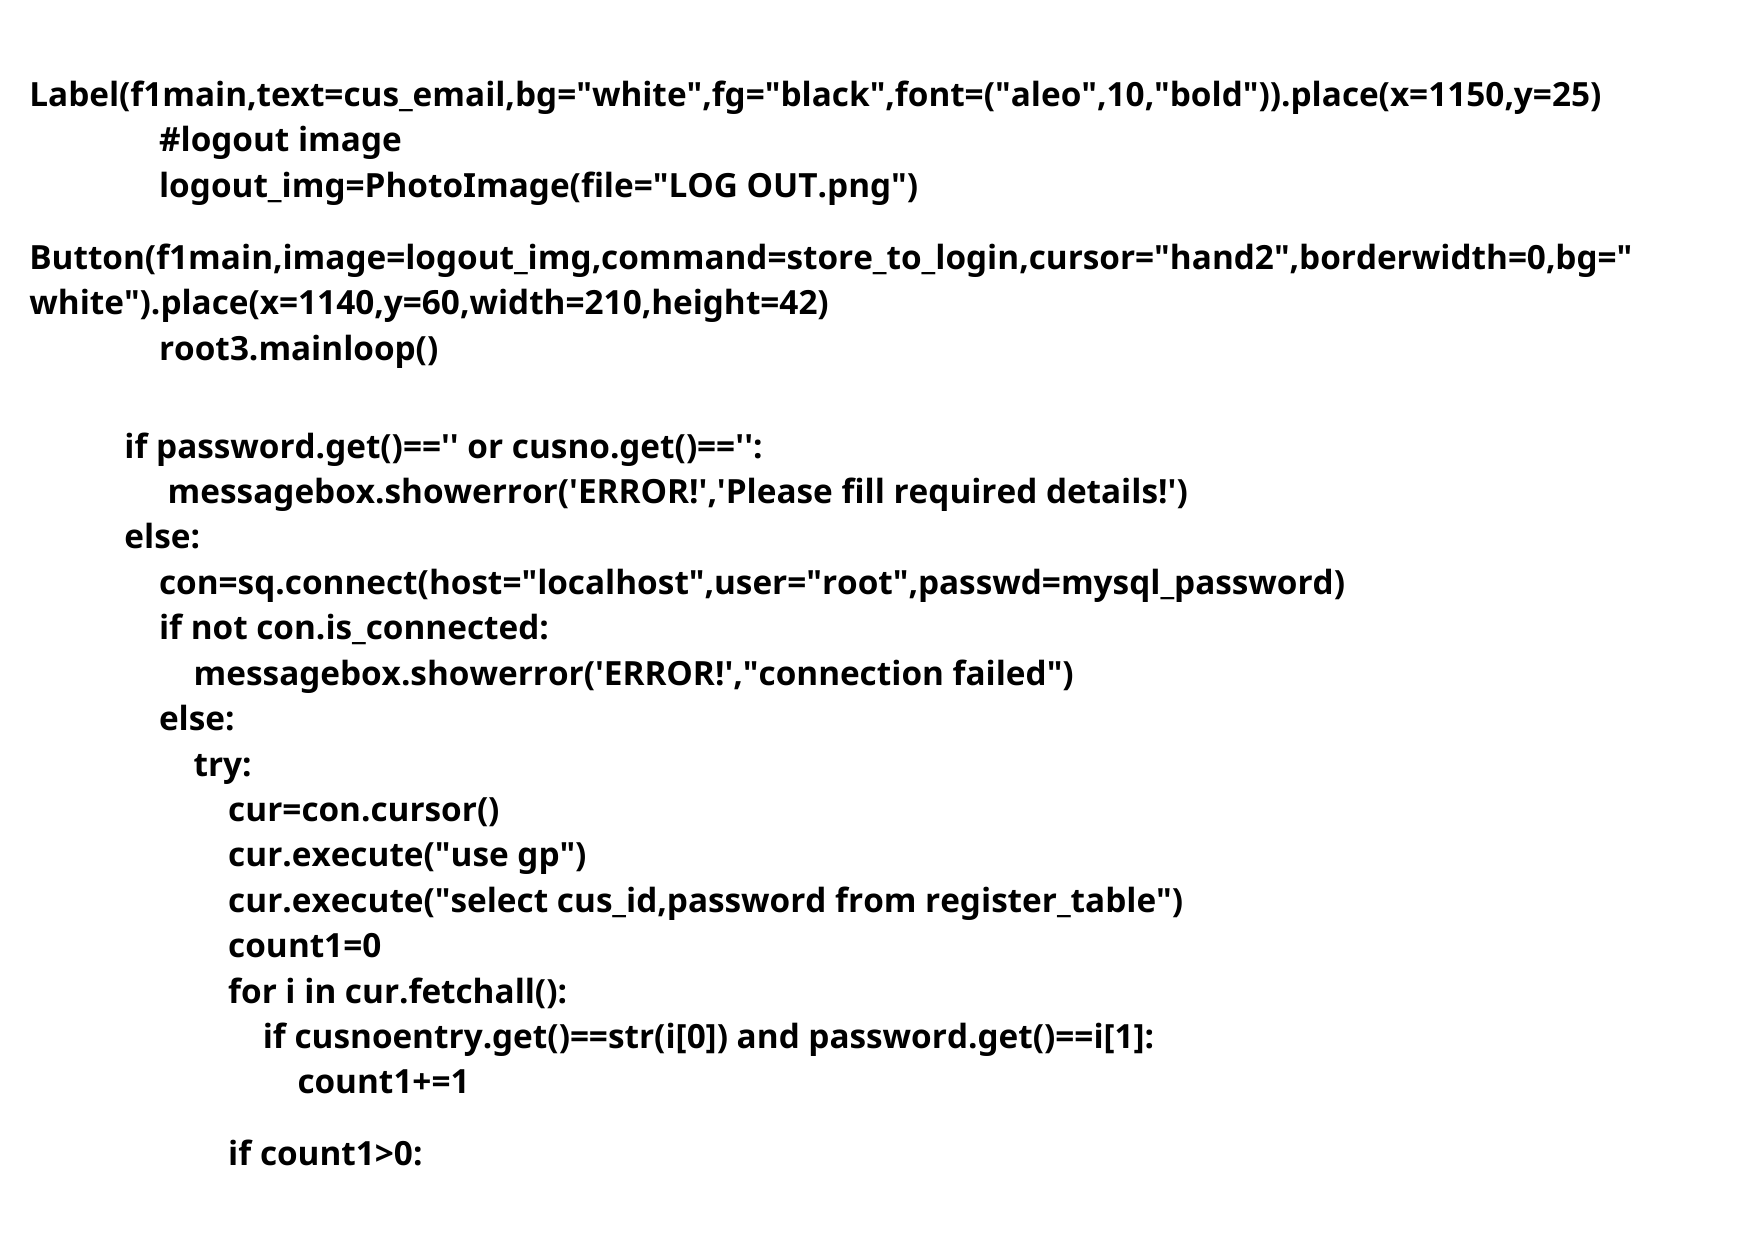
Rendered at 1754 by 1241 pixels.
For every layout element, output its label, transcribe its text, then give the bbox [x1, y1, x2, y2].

text try: [29, 740, 1643, 786]
text if password.get()=='' or cusno.get()=='': [29, 422, 1643, 468]
text count1+=1 [29, 1058, 1643, 1104]
text if count1>0: [29, 1130, 1643, 1175]
text #logout image [29, 116, 1643, 162]
text for i in cur.fetchall(): [29, 967, 1643, 1013]
text cur.execute("use gp") [29, 831, 1643, 877]
text count1=0 [29, 922, 1643, 967]
text if not con.is_connected: [29, 604, 1643, 649]
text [29, 71, 1643, 116]
text logout_img=PhotoImage(file="LOG OUT.png") [29, 162, 1643, 207]
text cur=con.cursor() [29, 786, 1643, 831]
text messagebox.showerror('ERROR!',"connection failed") [29, 649, 1643, 695]
text else: [29, 695, 1643, 740]
text con=sq.connect(host="localhost",user="root",passwd=mysql_password) [29, 559, 1643, 604]
text Button(f1main,image=logout_img,command=store_to_login,cursor="hand2",borderwidth=0,bg="white").place(x=1140,y=60,width=210,height=42) [29, 207, 1643, 324]
text else: [29, 513, 1643, 559]
text if cusnoentry.get()==str(i[0]) and password.get()==i[1]: [29, 1013, 1643, 1058]
text root3.mainloop() [29, 324, 1643, 370]
text messagebox.showerror('ERROR!','Please fill required details!') [29, 468, 1643, 513]
text cur.execute("select cus_id,password from register_table") [29, 877, 1643, 922]
